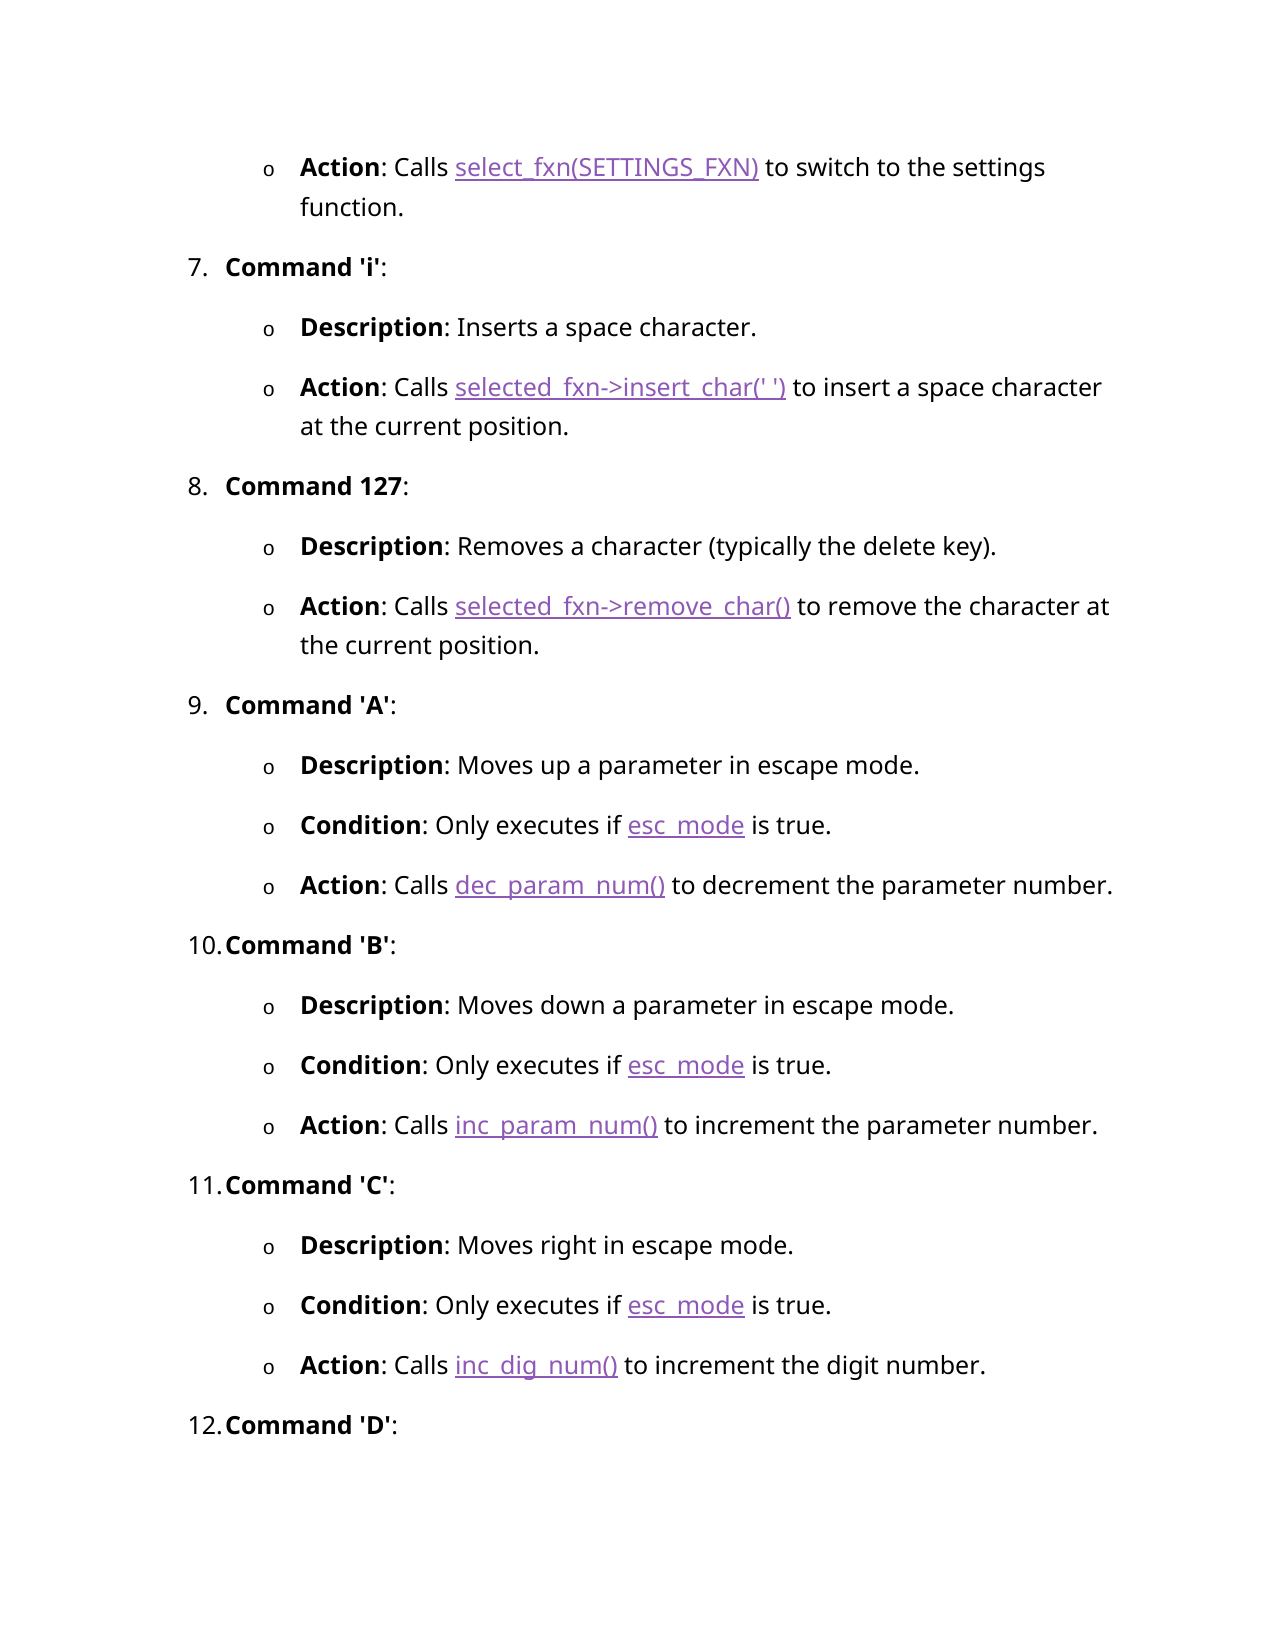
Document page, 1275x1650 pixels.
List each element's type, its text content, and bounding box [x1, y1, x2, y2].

list Description: Moves right in escape mode. [262, 1227, 1125, 1262]
list Action: Calls dec_param_num() to decrement the parameter number. [262, 867, 1125, 902]
list Command 'C': [187, 1167, 1125, 1202]
list Command 'B': [187, 927, 1125, 962]
list Action: Calls selected_fxn->remove_char() to remove the character at the current position. [262, 588, 1125, 662]
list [262, 1287, 1125, 1322]
list Command 127: [187, 468, 1125, 502]
list Description: Inserts a space character. [262, 309, 1125, 343]
list Action: Calls inc_param_num() to increment the parameter number. [262, 1107, 1125, 1142]
list Description: Moves up a parameter in escape mode. [262, 747, 1125, 782]
list Action: Calls select_fxn(SETTINGS_FXN) to switch to the settings function. [262, 150, 1125, 223]
list Description: Removes a character (typically the delete key). [262, 528, 1125, 562]
list Command 'A': [187, 687, 1125, 722]
list Action: Calls selected_fxn->insert_char(' ') to insert a space character at the current position. [262, 369, 1125, 442]
list Action: Calls inc_dig_num() to increment the digit number. [262, 1347, 1125, 1382]
list Condition: Only executes if esc_mode is true. [262, 807, 1125, 842]
list Command 'D': [187, 1407, 1125, 1442]
list Command 'i': [187, 249, 1125, 283]
list Description: Moves down a parameter in escape mode. [262, 987, 1125, 1022]
list Condition: Only executes if esc_mode is true. [262, 1047, 1125, 1082]
